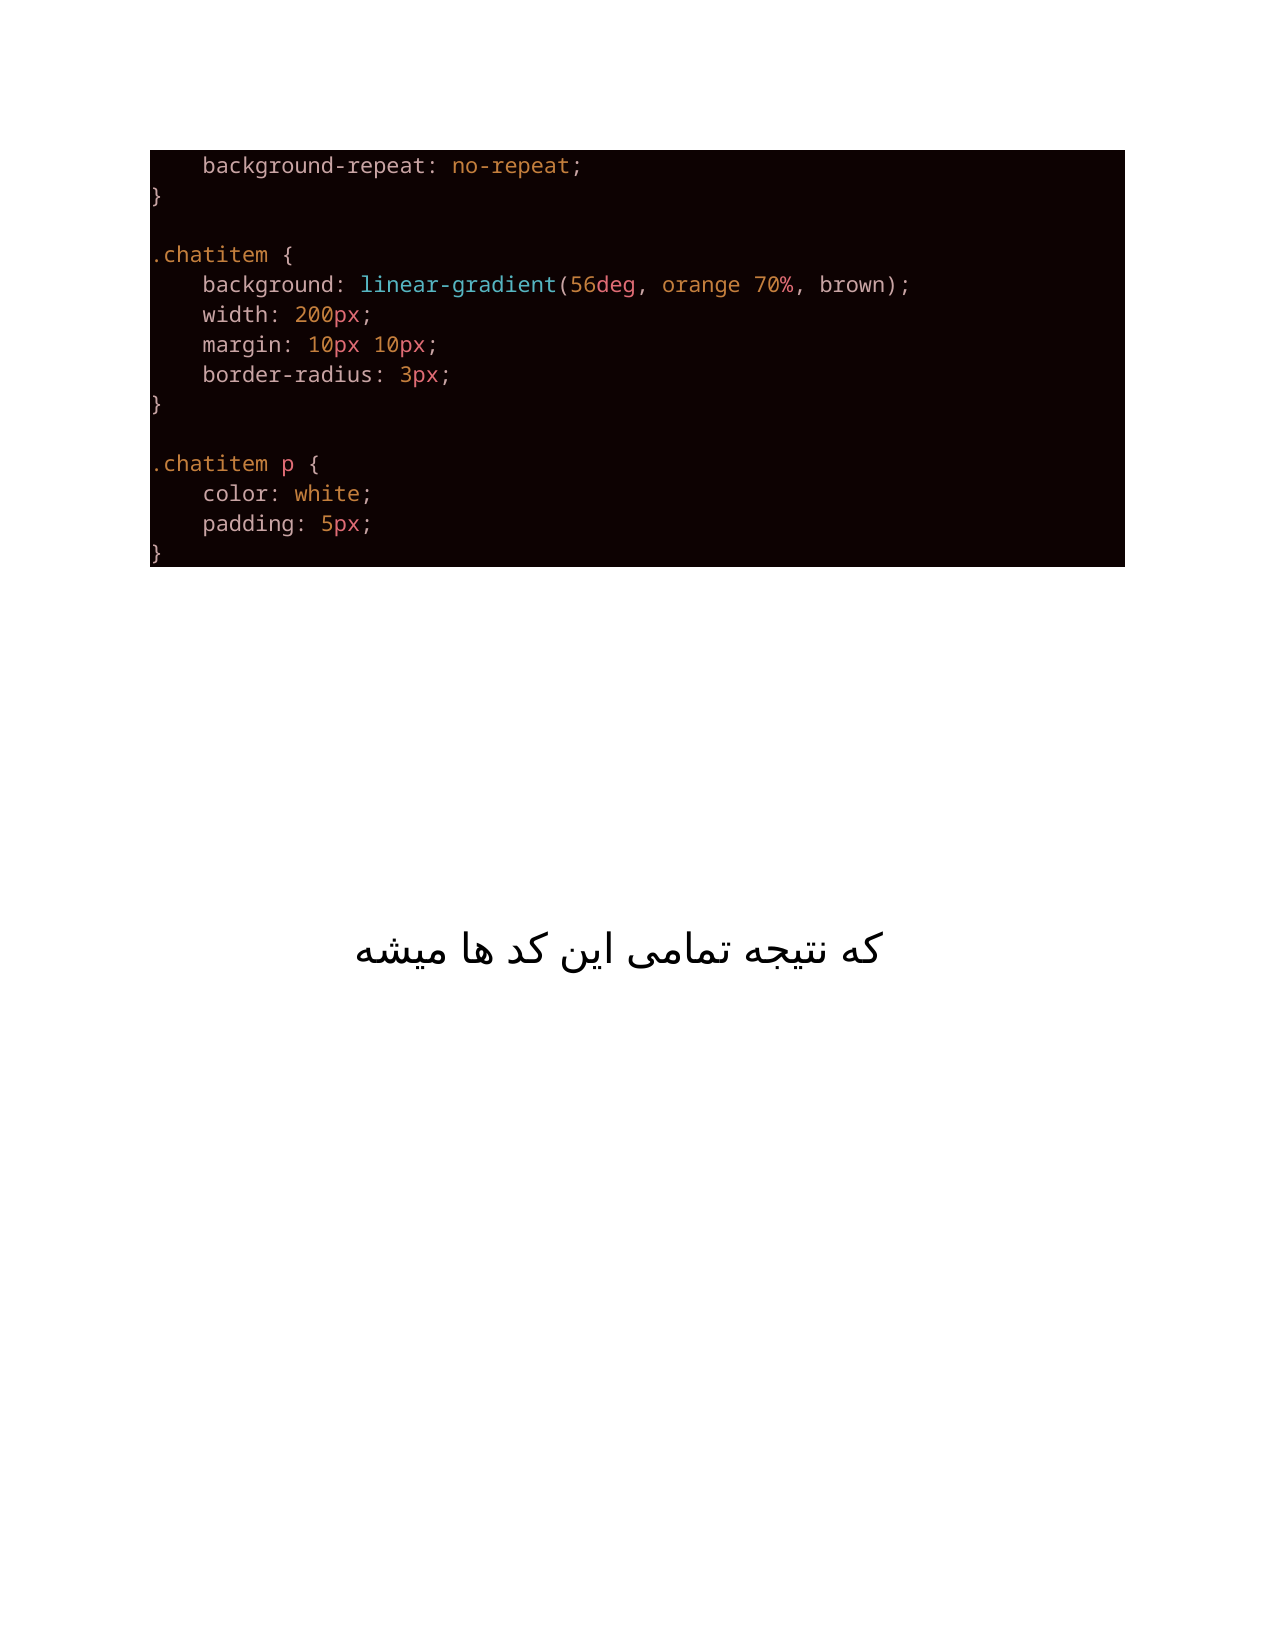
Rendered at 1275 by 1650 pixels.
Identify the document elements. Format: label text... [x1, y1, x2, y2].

text border-radius: 3px; [150, 358, 1125, 388]
text } [150, 388, 1125, 418]
text width: 200px; [150, 299, 1125, 329]
text padding: 5px; [150, 507, 1125, 537]
text که نتیجه تمامی این کد ها میشه [150, 925, 1087, 973]
text color: white; [150, 478, 1125, 507]
text .chatitem p { [150, 448, 1125, 478]
text } [150, 537, 1125, 567]
text } [150, 180, 1125, 209]
text margin: 10px 10px; [150, 329, 1125, 358]
text .chatitem { [150, 239, 1125, 269]
text background: linear-gradient(56deg, orange 70%, brown); [150, 269, 1125, 299]
text background-repeat: no-repeat; [150, 150, 1125, 180]
